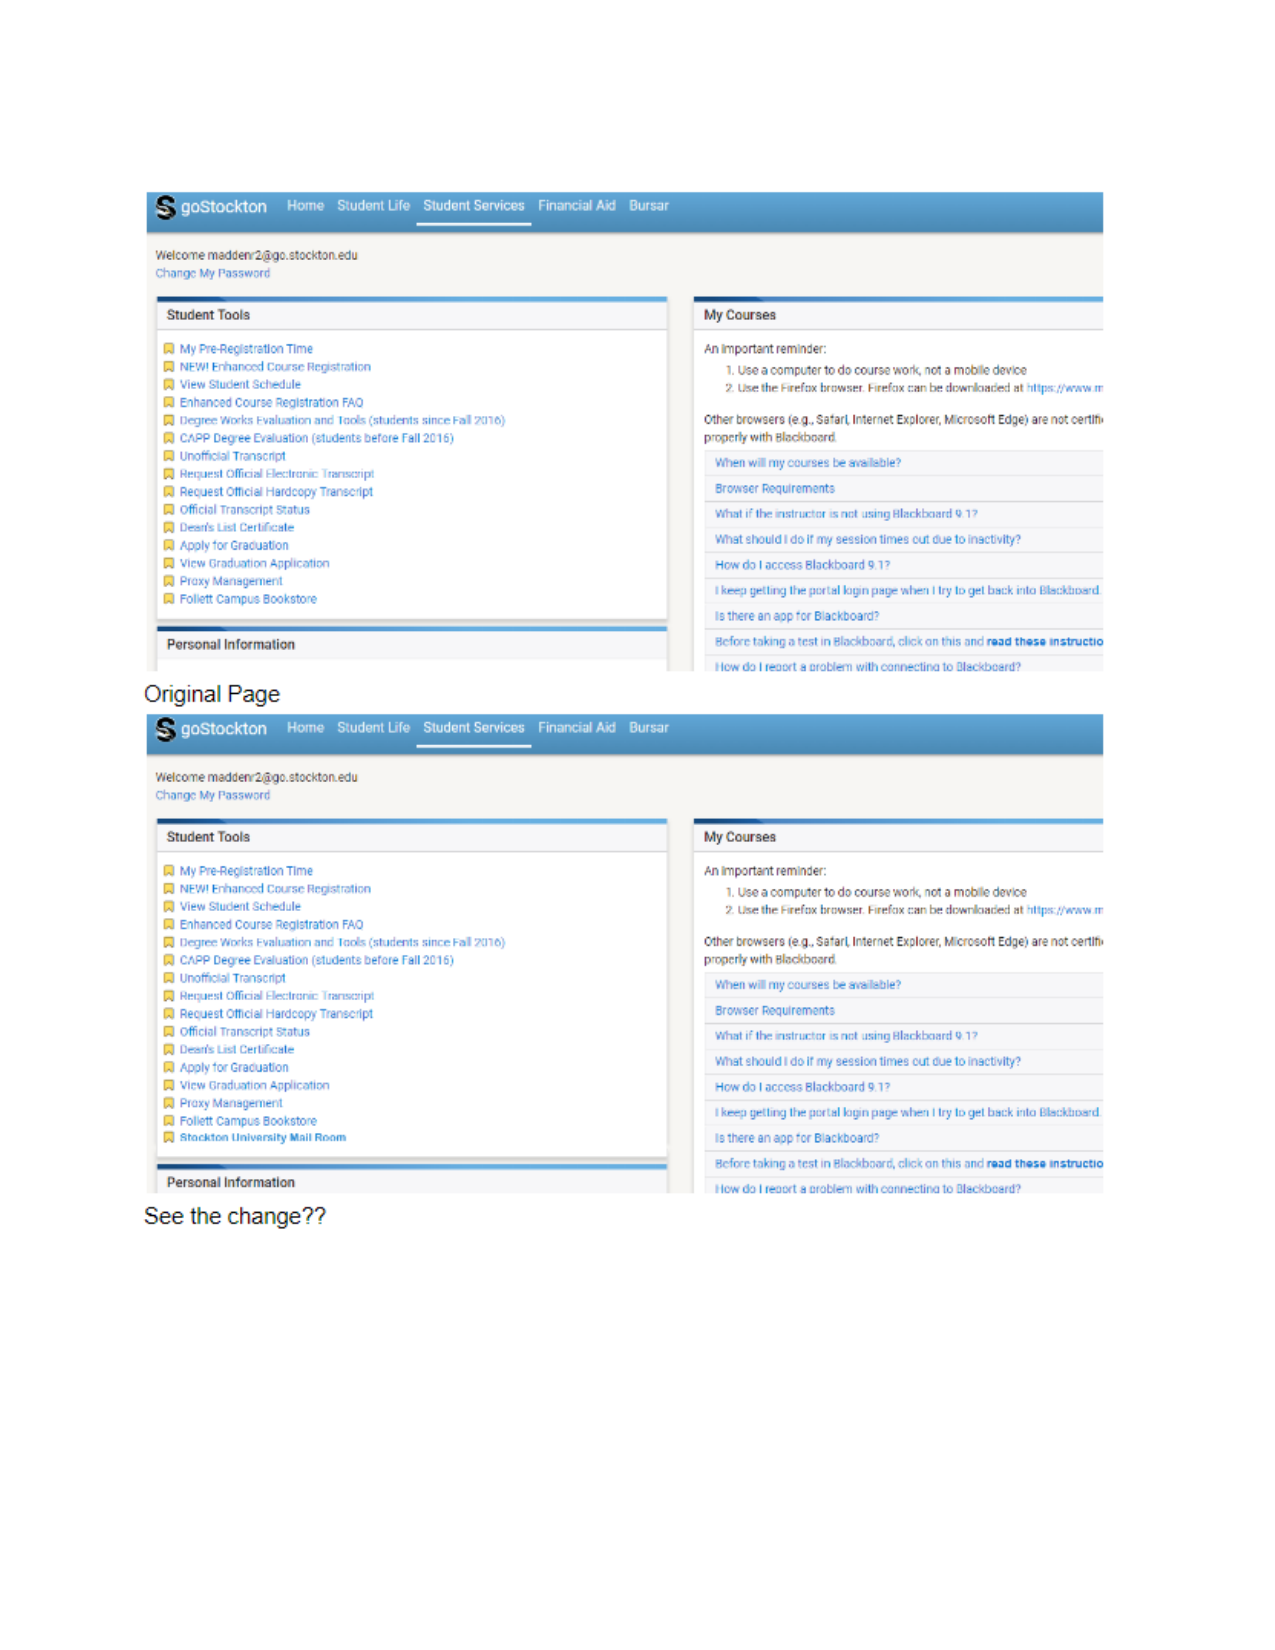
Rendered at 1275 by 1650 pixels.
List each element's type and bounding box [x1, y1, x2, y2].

picture [121, 175, 1154, 1281]
